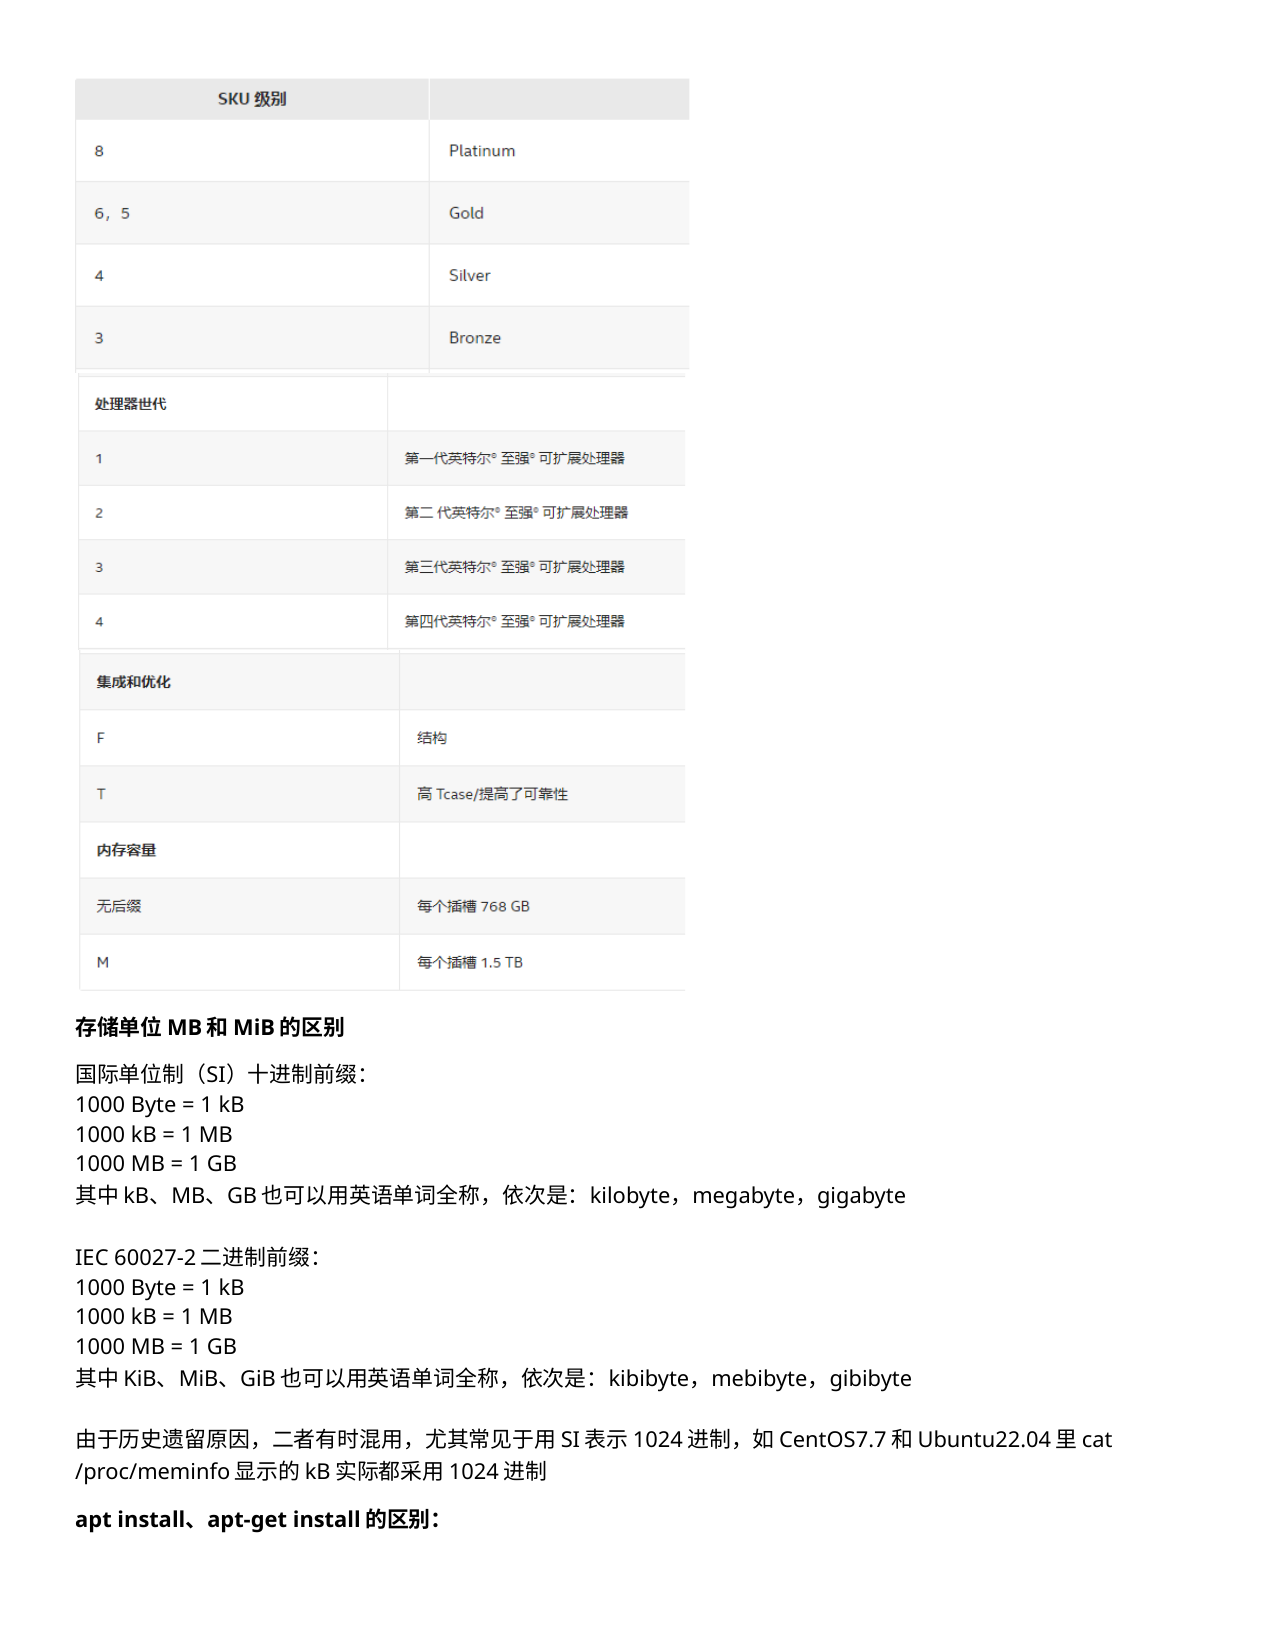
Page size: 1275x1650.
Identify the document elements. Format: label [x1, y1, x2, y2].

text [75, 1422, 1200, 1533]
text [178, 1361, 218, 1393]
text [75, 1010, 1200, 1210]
picture [75, 75, 690, 994]
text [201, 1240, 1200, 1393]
